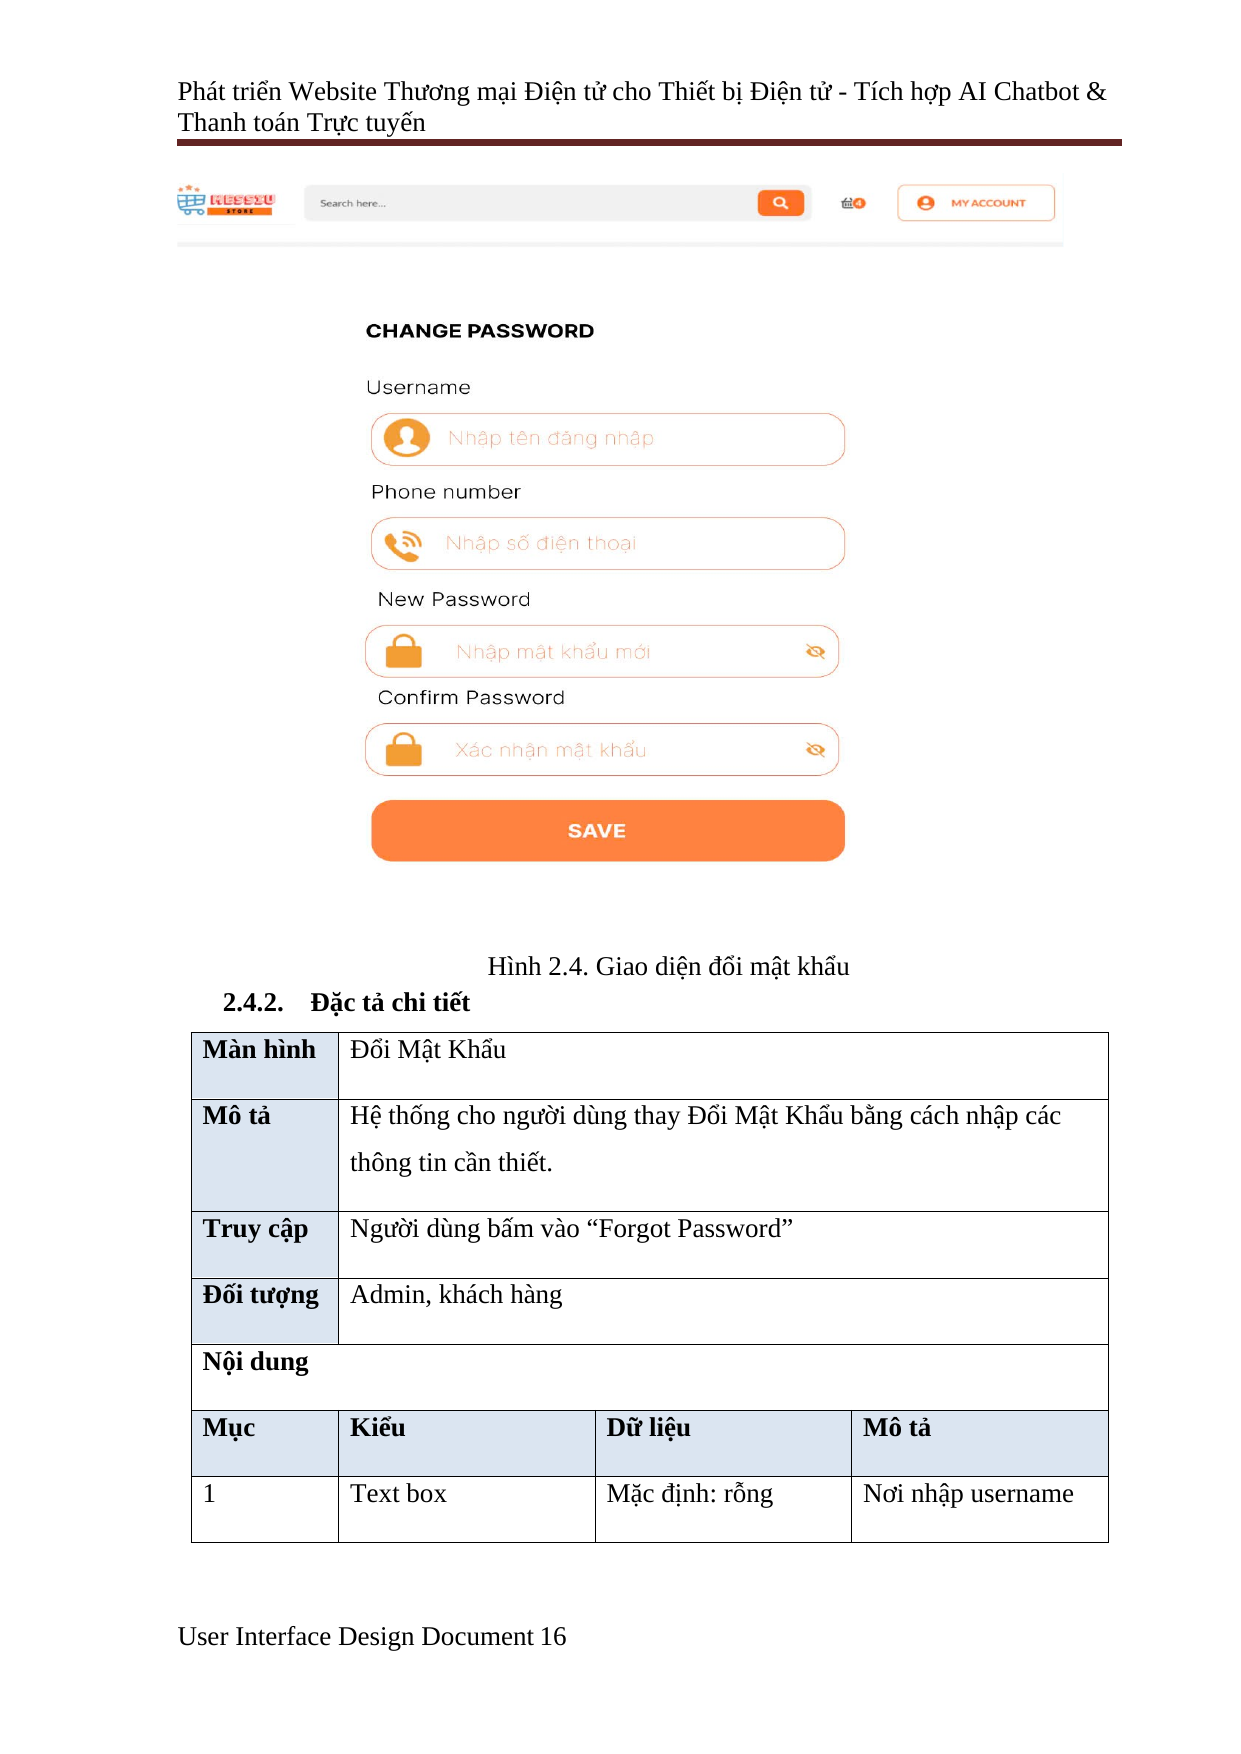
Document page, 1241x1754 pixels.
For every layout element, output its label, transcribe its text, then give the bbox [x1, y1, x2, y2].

table_cell Text box [339, 1477, 595, 1542]
picture [177, 173, 1064, 925]
table_cell Admin, khách hàng [339, 1279, 1108, 1343]
table_cell Đối tượng [192, 1279, 338, 1343]
table_cell 1 [192, 1477, 338, 1542]
text Hình 2.4. Giao diện đổi mật khẩu [215, 950, 1122, 981]
table_cell Dữ liệu [596, 1411, 851, 1476]
table_cell Kiểu [339, 1411, 595, 1476]
table_cell Nội dung [192, 1345, 1108, 1410]
table_cell Người dùng bấm vào “Forgot Password” [339, 1212, 1108, 1277]
table_cell Nơi nhập username [852, 1477, 1108, 1542]
table_cell Mô tả [192, 1100, 338, 1211]
list Đặc tả chi tiết [223, 986, 1122, 1017]
table_header Màn hình [192, 1033, 338, 1098]
table_header Đổi Mật Khẩu [339, 1033, 1108, 1098]
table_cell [596, 1477, 851, 1542]
table_cell Hệ thống cho người dùng thay Đổi Mật Khẩu bằng cách nhập các thông tin cần thiết. [339, 1100, 1108, 1211]
table_cell Mục [192, 1411, 338, 1476]
table_cell Truy cập [192, 1212, 338, 1277]
table_cell Mô tả [852, 1411, 1108, 1476]
